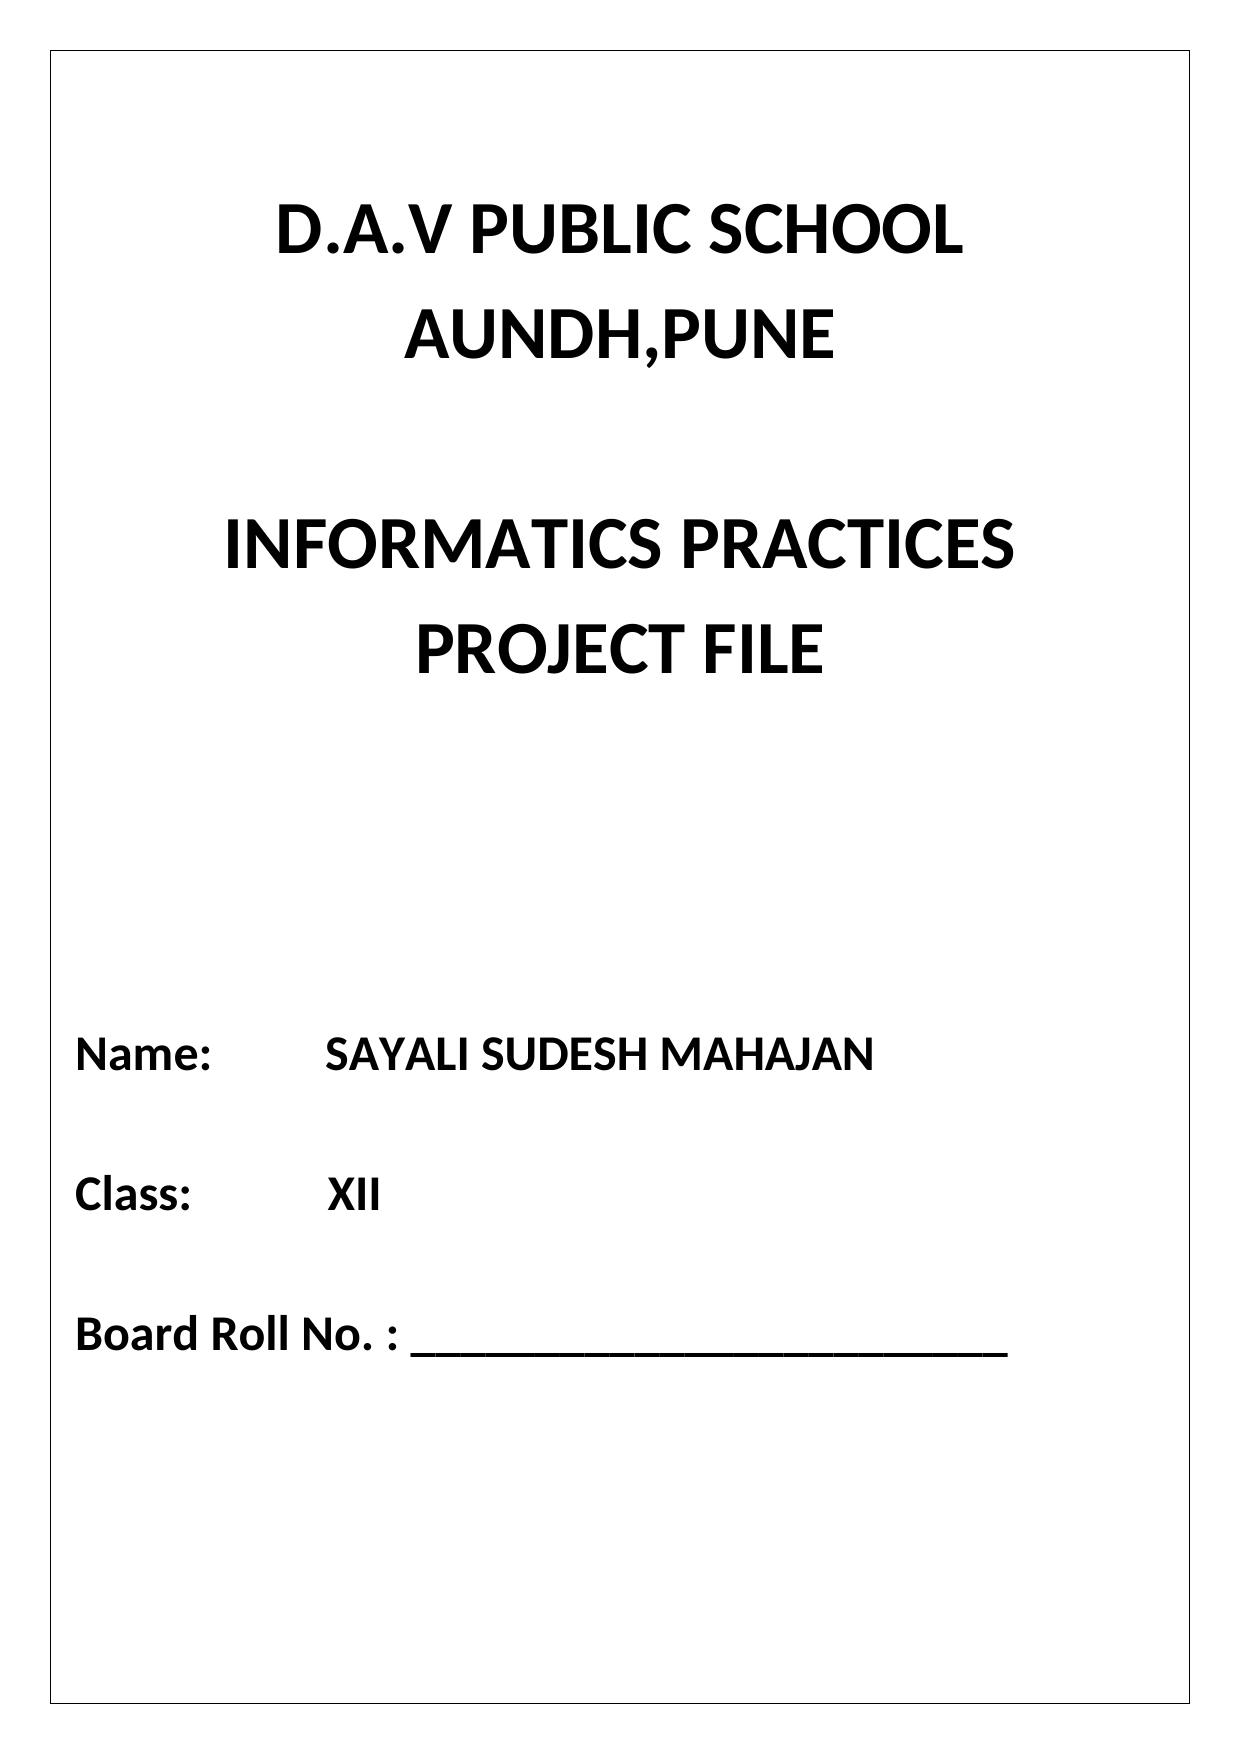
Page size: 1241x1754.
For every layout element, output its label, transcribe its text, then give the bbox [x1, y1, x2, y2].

text D.A.V PUBLIC SCHOOL [75, 180, 1165, 272]
text Board Roll No. : ________________________ [75, 1302, 1165, 1363]
text PROJECT FILE [75, 601, 1165, 693]
text AUNDH,PUNE [75, 285, 1165, 377]
text INFORMATICS PRACTICES [75, 496, 1165, 587]
text Class: XII [75, 1162, 1165, 1223]
text Name: SAYALI SUDESH MAHAJAN [75, 1022, 1165, 1083]
